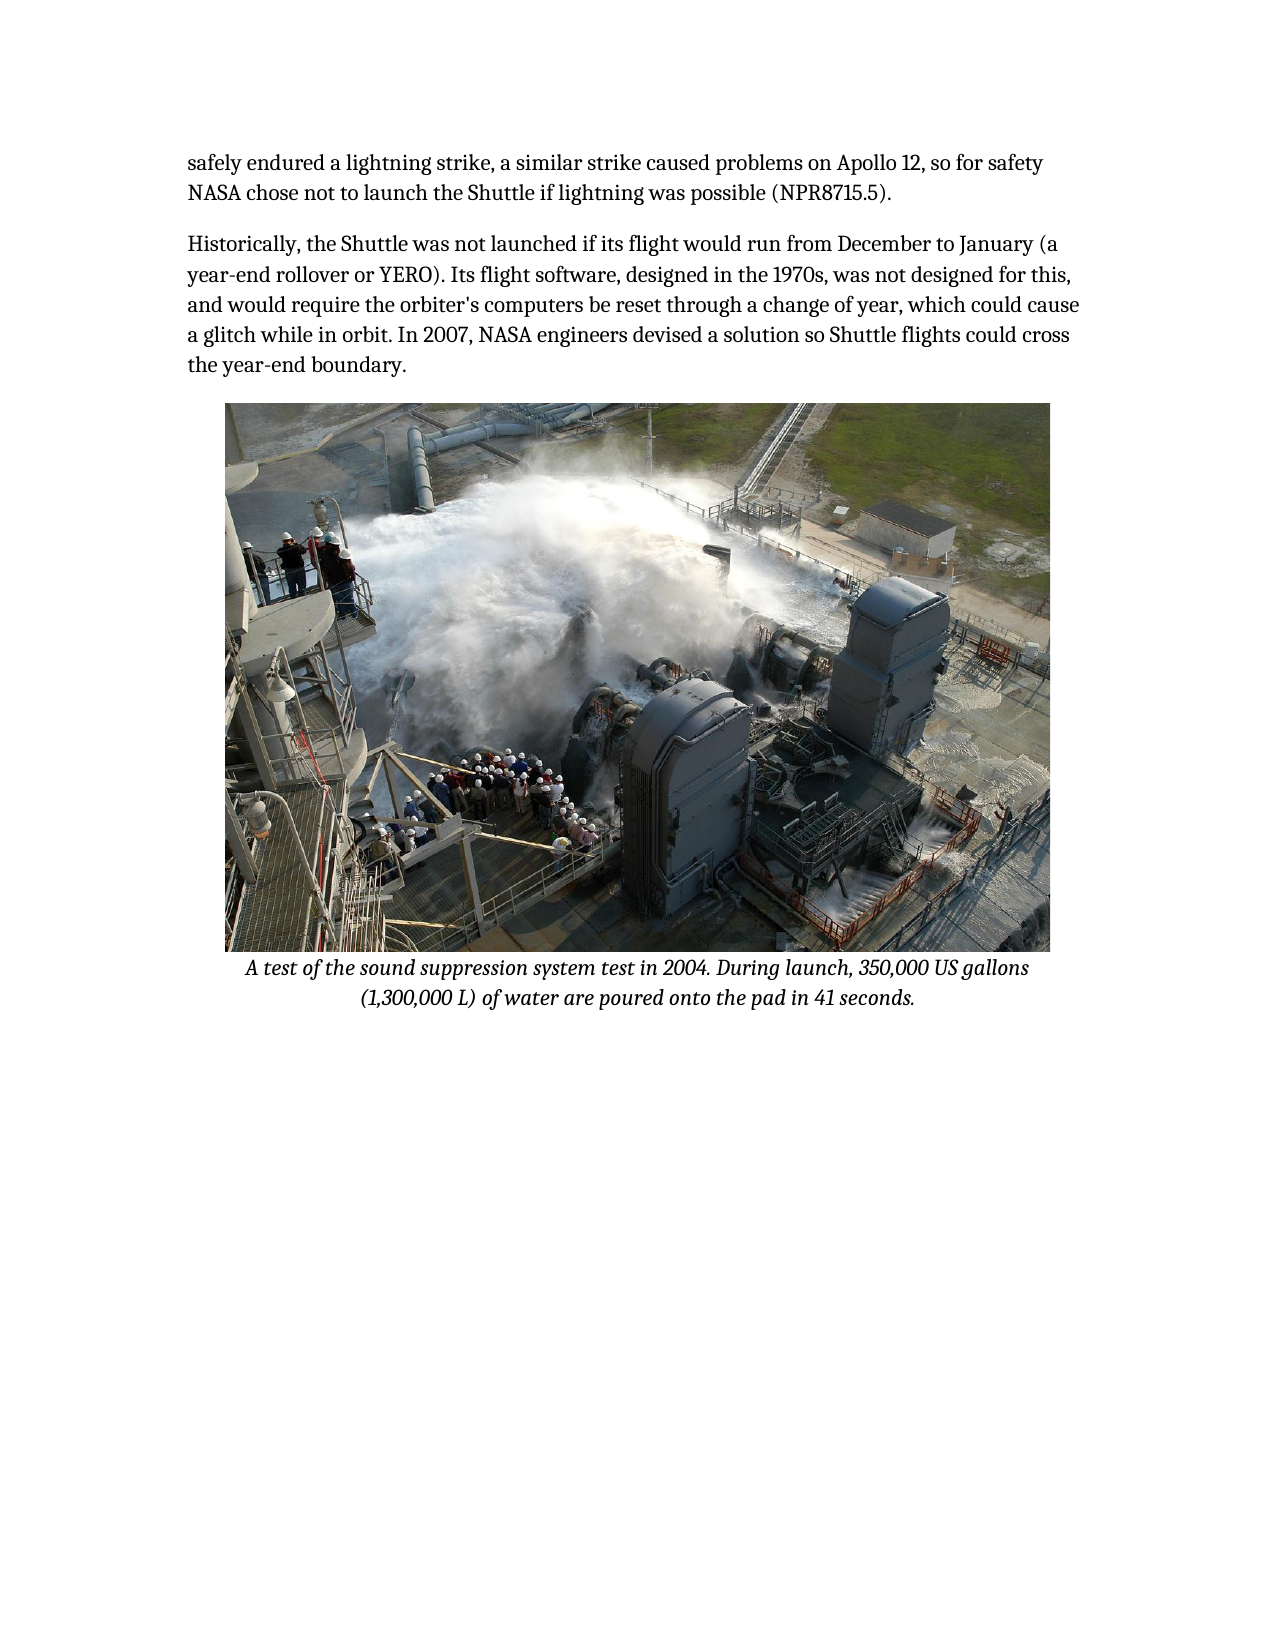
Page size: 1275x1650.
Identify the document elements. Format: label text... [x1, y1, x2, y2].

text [187, 150, 1087, 207]
picture [225, 403, 1050, 952]
text Historically, the Shuttle was not launched if its flight would run from December to January (a year-end rollover or YERO). Its flight software, designed in the 1970s, was not designed for this, and would require the orbiter's computers be reset through a change of year, which could cause a glitch while in orbit. In 2007, NASA engineers devised a solution so Shuttle flights could cross the year-end boundary. [187, 231, 1087, 378]
